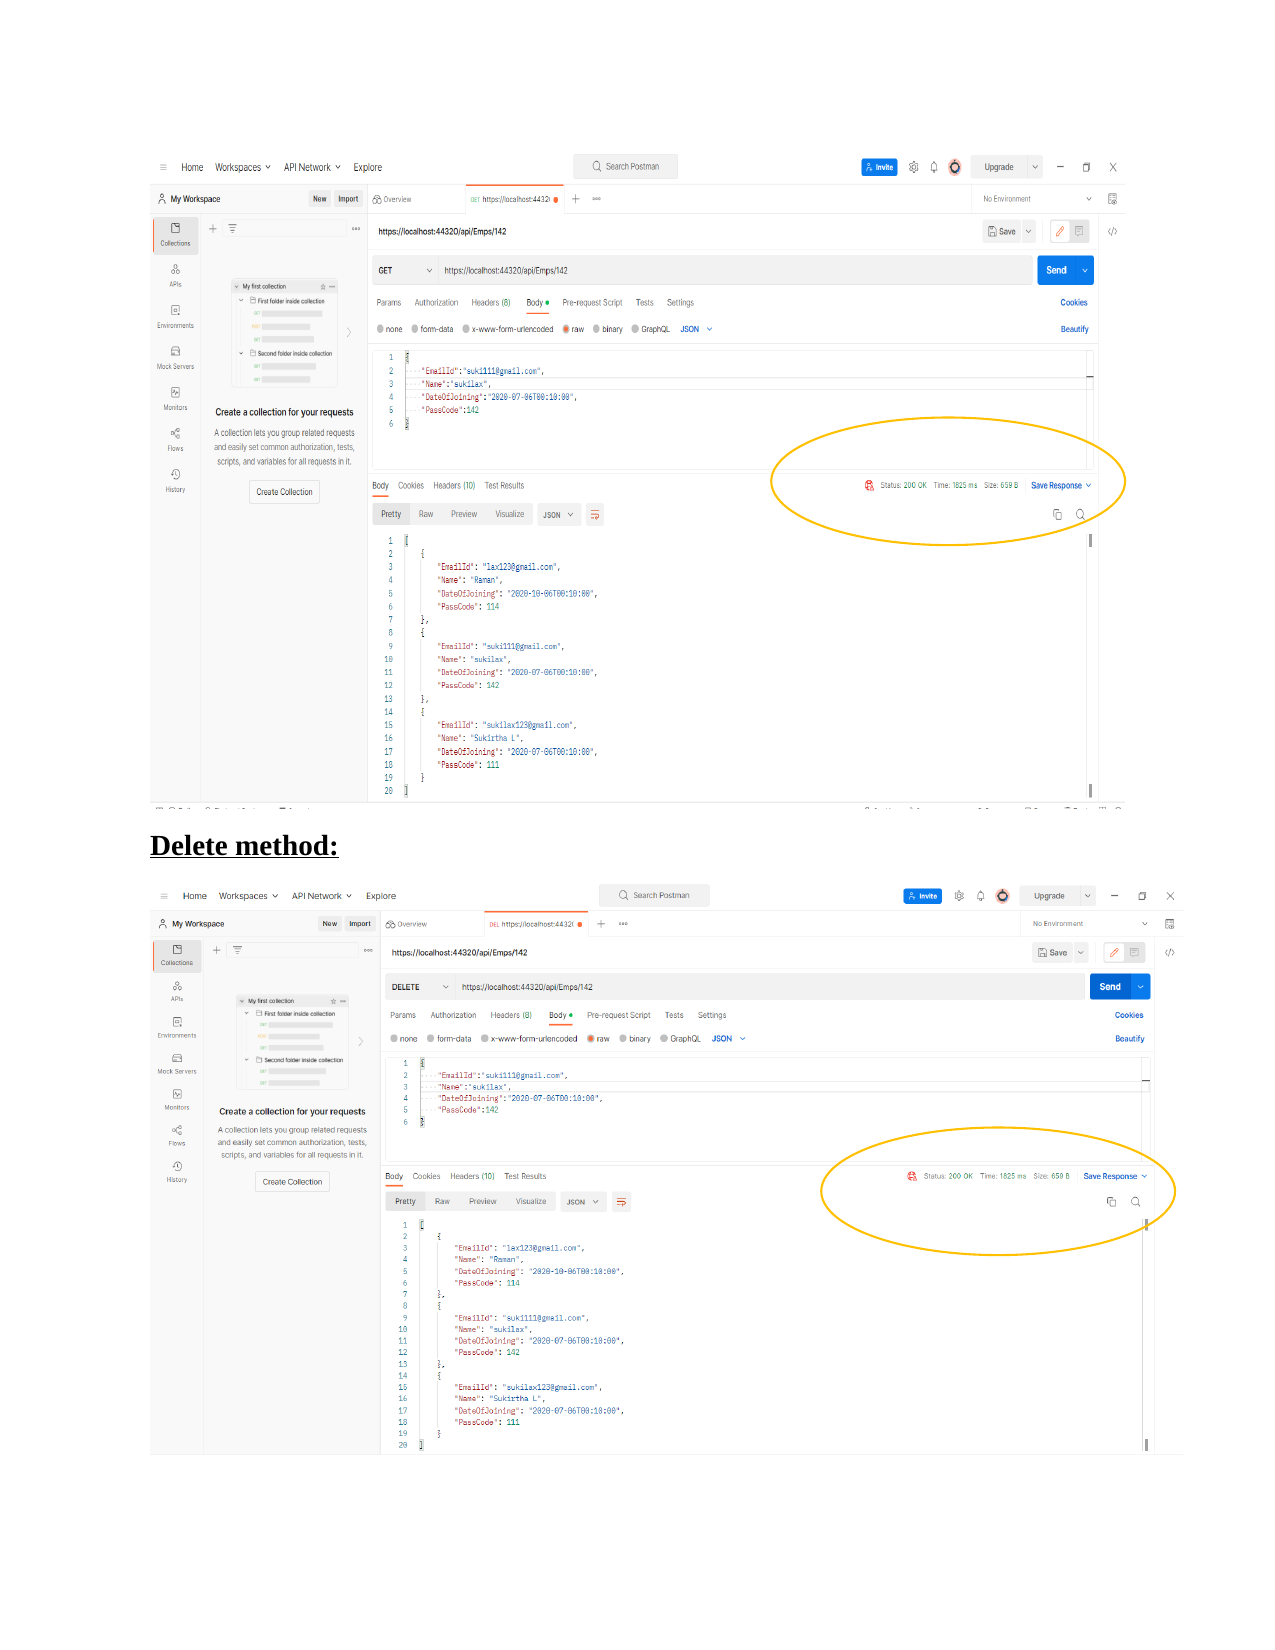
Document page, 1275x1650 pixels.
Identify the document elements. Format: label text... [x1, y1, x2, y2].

picture [773, 419, 1123, 544]
picture [150, 880, 1184, 1455]
picture [150, 150, 1125, 809]
text Delete method: [150, 828, 1125, 861]
